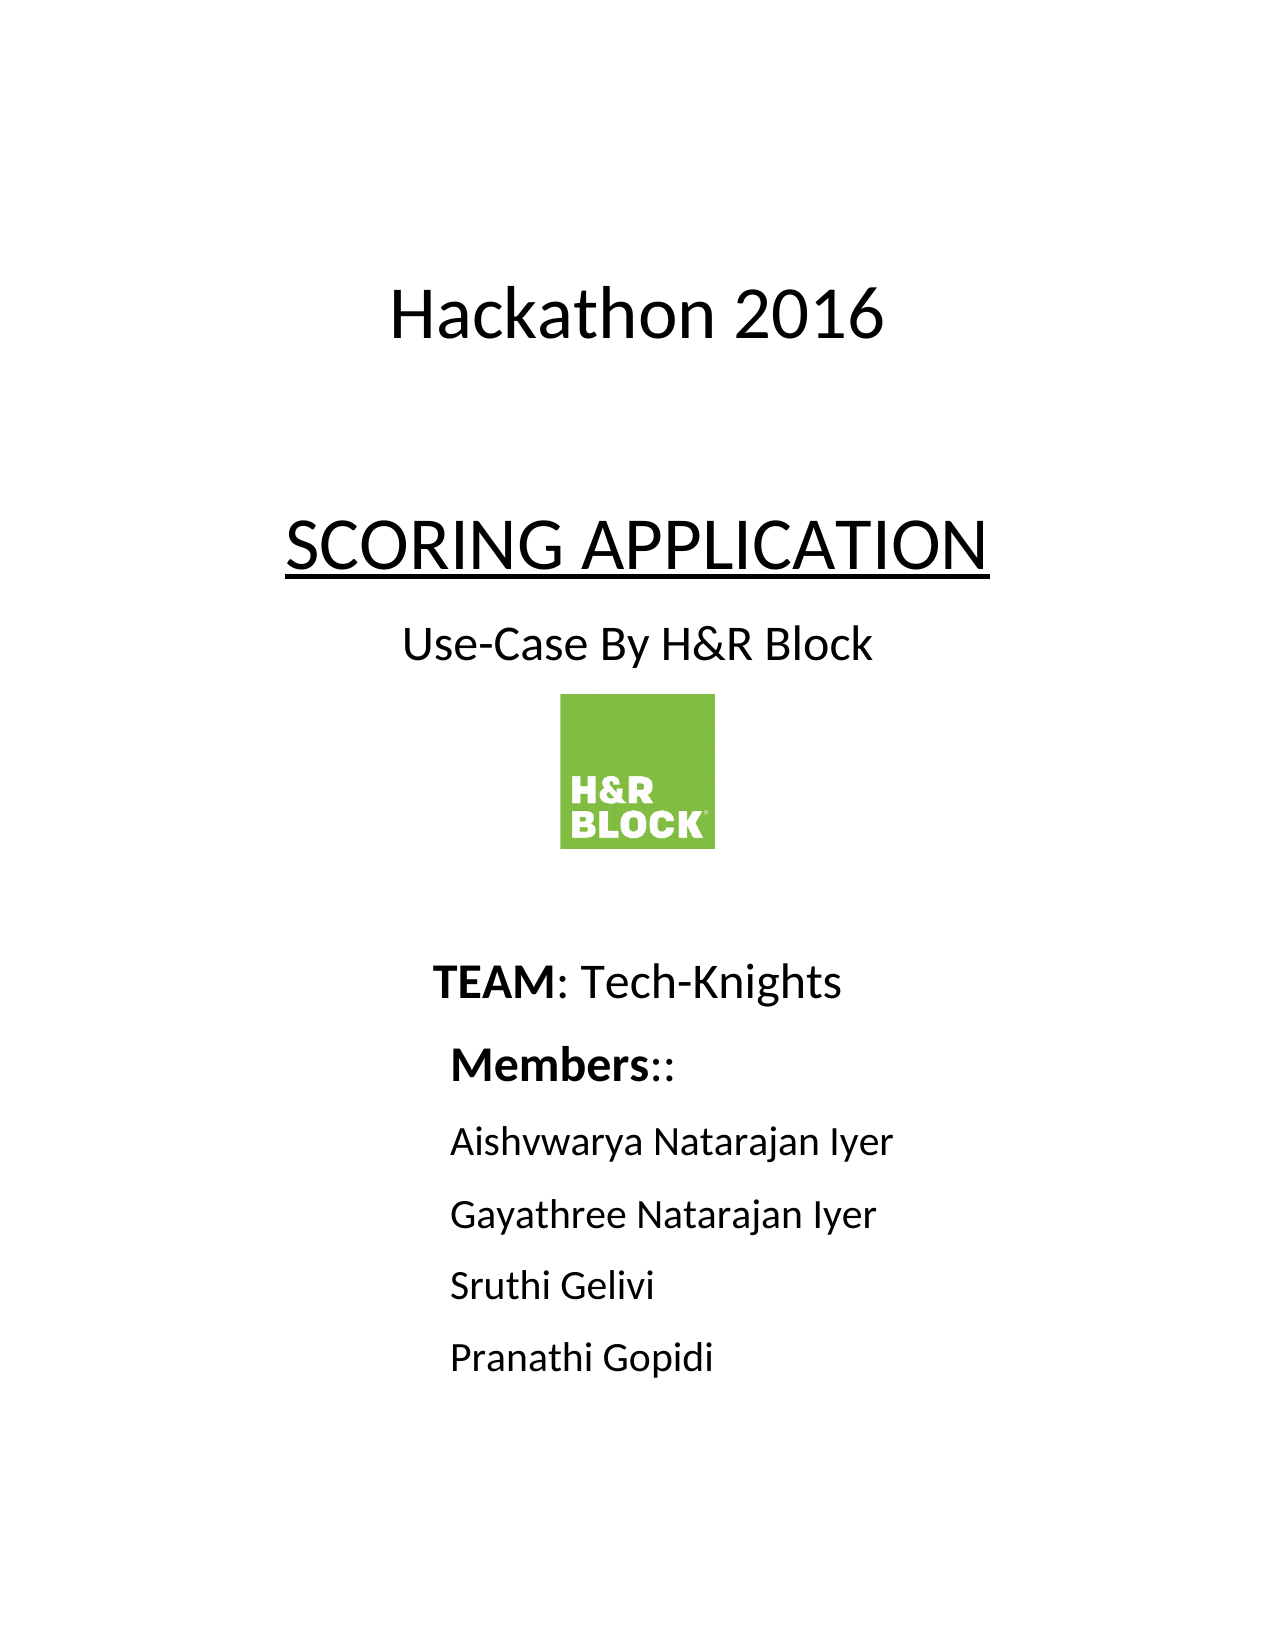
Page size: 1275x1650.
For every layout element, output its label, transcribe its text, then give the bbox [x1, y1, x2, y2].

text Pranathi Gopidi [75, 1331, 1200, 1382]
text Gayathree Natarajan Iyer [75, 1188, 1200, 1238]
picture [560, 694, 715, 849]
text Use-Case By H&R Block [75, 612, 1200, 673]
text TEAM: Tech-Knights [75, 950, 1200, 1011]
text SCORING APPLICATION [75, 497, 1200, 588]
text Sruthi Gelivi [75, 1259, 1200, 1310]
text Aishvwarya Natarajan Iyer [75, 1115, 1200, 1166]
text Hackathon 2016 [75, 266, 1200, 357]
text Members:: [75, 1033, 1200, 1094]
